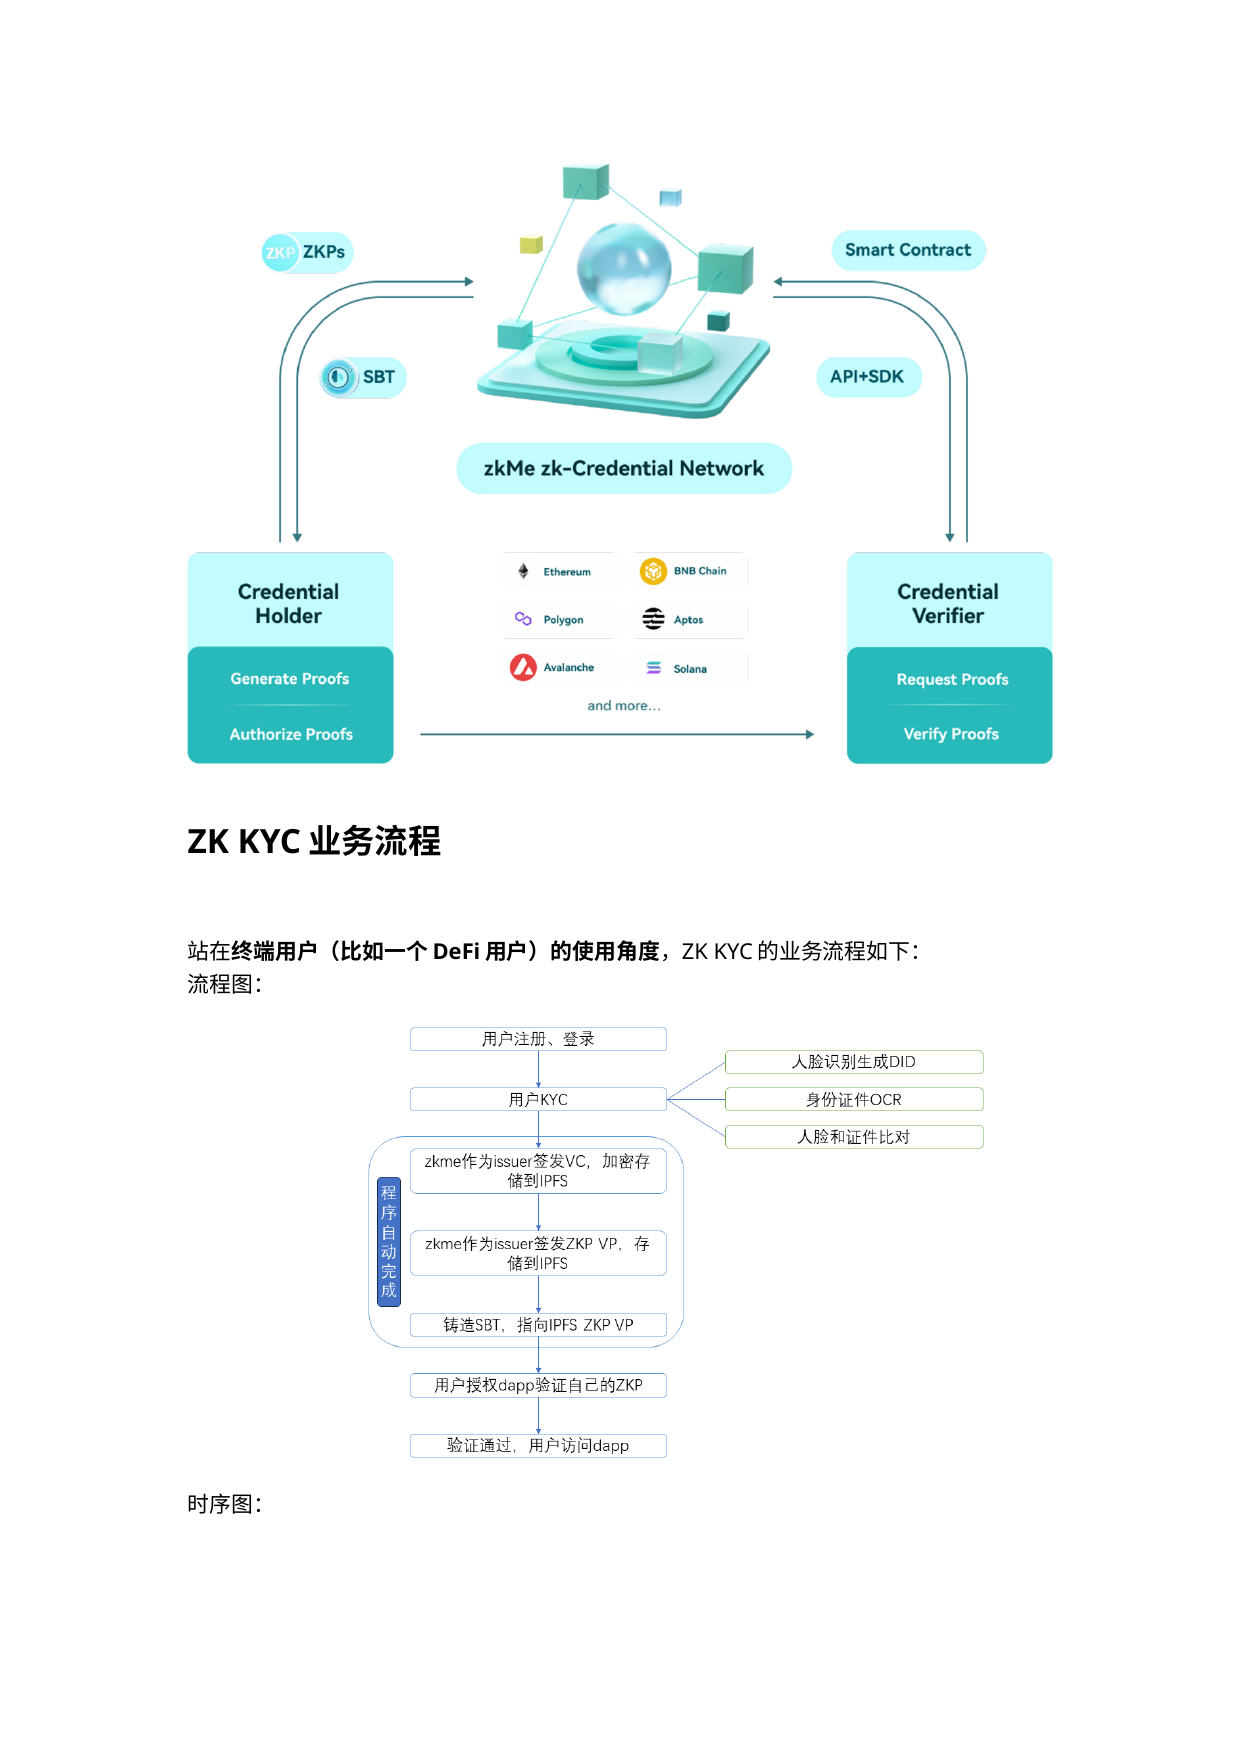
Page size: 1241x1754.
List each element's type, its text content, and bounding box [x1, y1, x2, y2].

text 流程图： [187, 966, 1053, 999]
picture [187, 162, 1053, 764]
text 站在终端用户（比如一个DeFi用户）的使用角度，ZK KYC的业务流程如下： [187, 934, 1053, 966]
picture [187, 998, 1052, 1485]
subtitle ZK KYC业务流程 [187, 807, 1053, 872]
text 时序图： [187, 1486, 1053, 1519]
